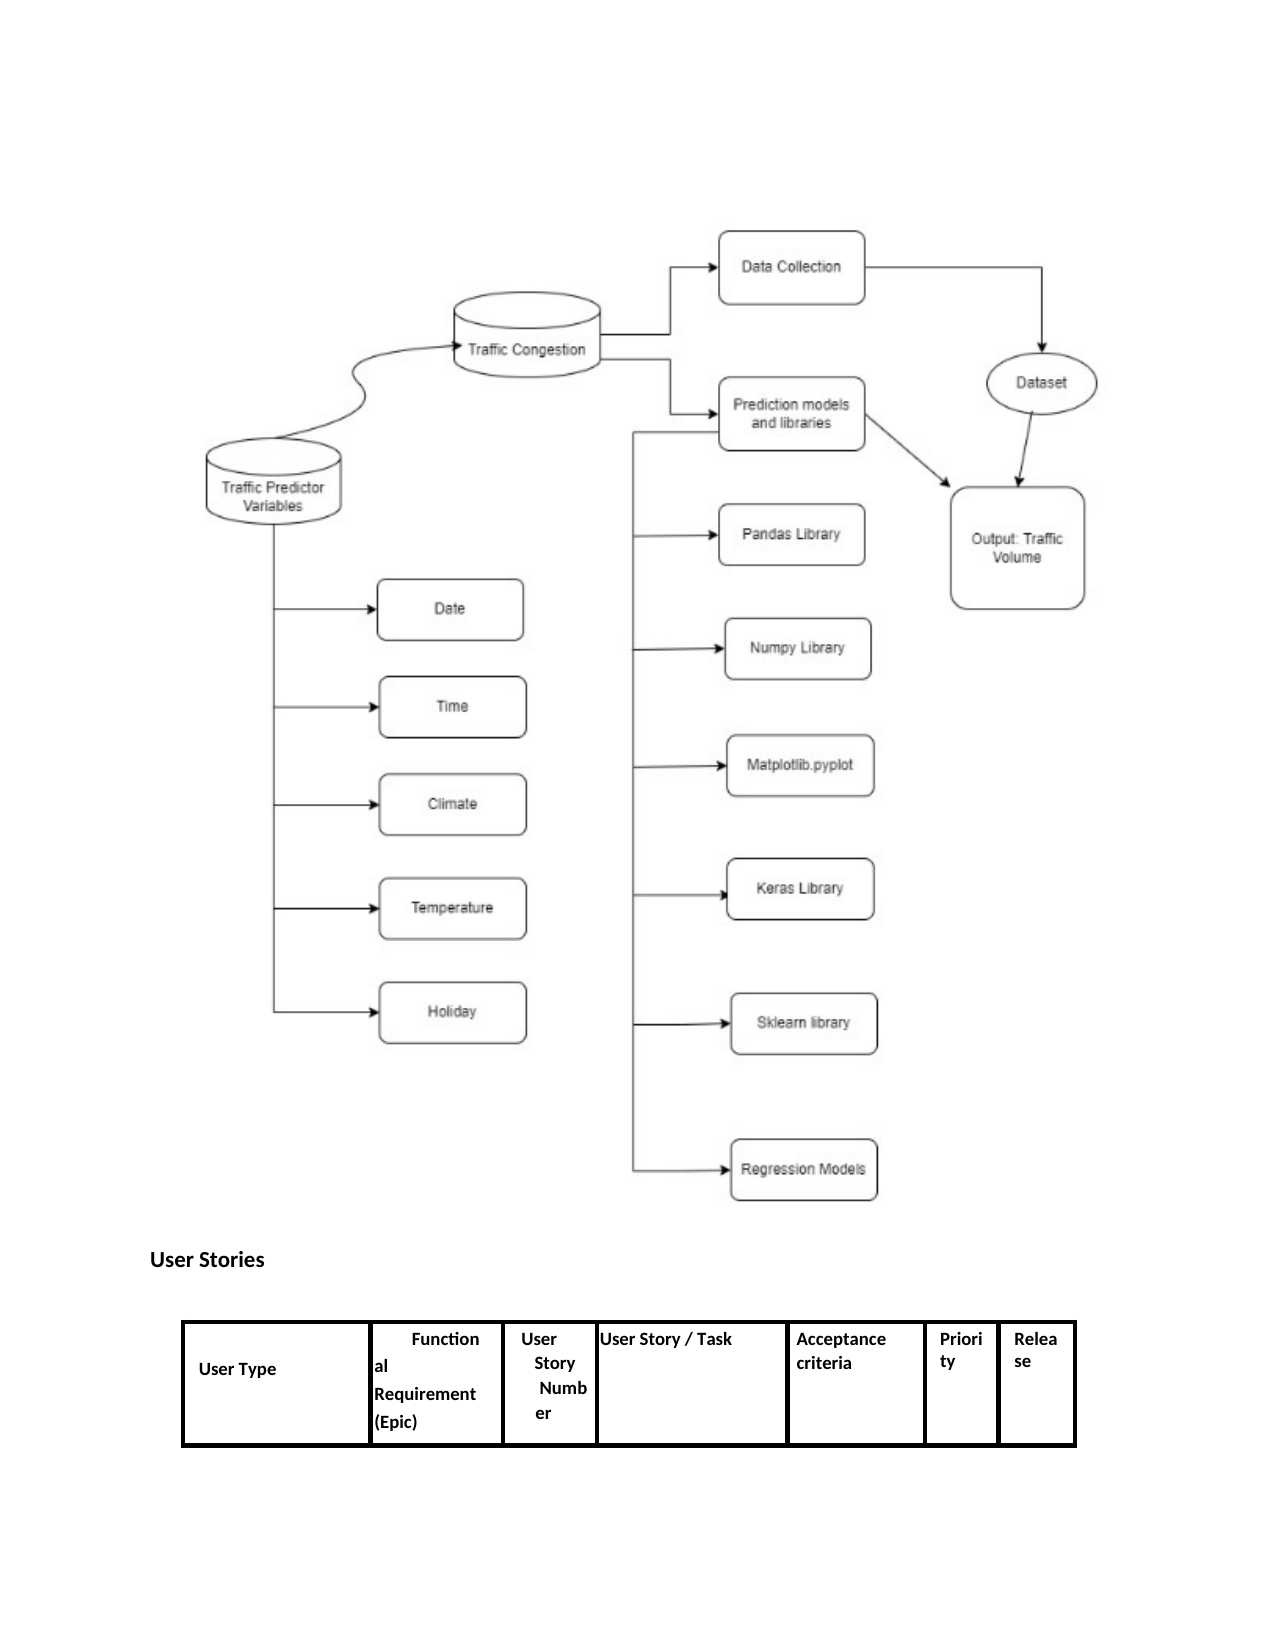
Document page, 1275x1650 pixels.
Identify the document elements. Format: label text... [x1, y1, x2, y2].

table_header User Story / Task [599, 1324, 785, 1443]
table_header User Story Numb er [505, 1324, 595, 1443]
table_header Relea se [1001, 1324, 1073, 1443]
table_header Function al Requirement (Epic) [373, 1324, 501, 1443]
picture [156, 149, 1173, 1203]
text User Stories [150, 1246, 1238, 1273]
table_header User Type [185, 1324, 368, 1443]
table_header Priori ty [927, 1324, 996, 1443]
table_header Acceptance criteria [790, 1324, 923, 1443]
